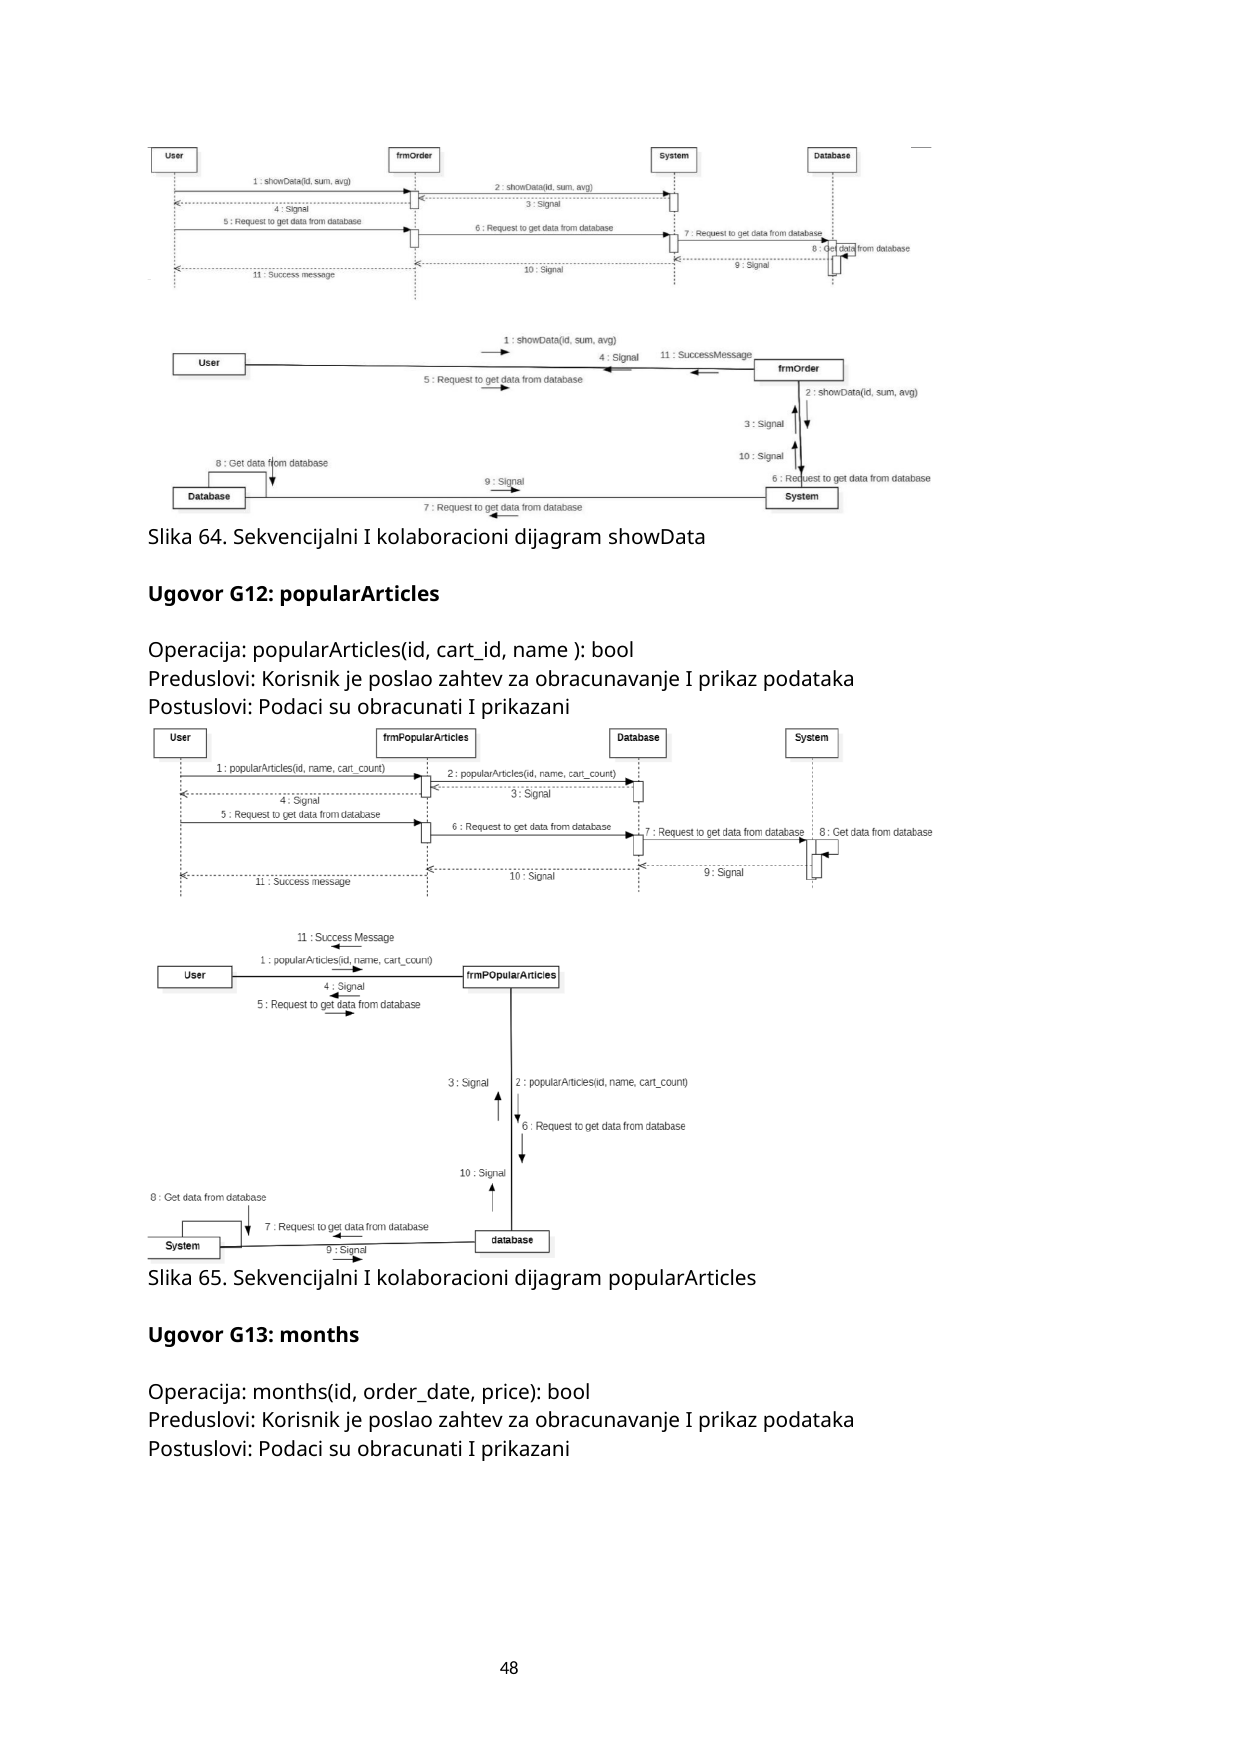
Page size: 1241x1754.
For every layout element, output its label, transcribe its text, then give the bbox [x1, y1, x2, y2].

list Ugovor G13: months [148, 1320, 1152, 1348]
list Preduslovi: Korisnik je poslao zahtev za obracunavanje I prikaz podataka [148, 664, 1152, 692]
list Slika 65. Sekvencijalni I kolaboracioni dijagram popularArticles [148, 1263, 1152, 1292]
picture [147, 147, 932, 522]
list Postuslovi: Podaci su obracunati I prikazani [148, 692, 1152, 721]
list Preduslovi: Korisnik je poslao zahtev za obracunavanje I prikaz podataka [148, 1405, 1152, 1434]
list Slika 64. Sekvencijalni I kolaboracioni dijagram showData [148, 522, 1152, 550]
list Operacija: months(id, order_date, price): bool [148, 1377, 1152, 1405]
list Operacija: popularArticles(id, cart_id, name ): bool [148, 636, 1152, 664]
picture [147, 721, 941, 1264]
list Ugovor G12: popularArticles [148, 579, 1152, 607]
list Postuslovi: Podaci su obracunati I prikazani [148, 1434, 1152, 1462]
